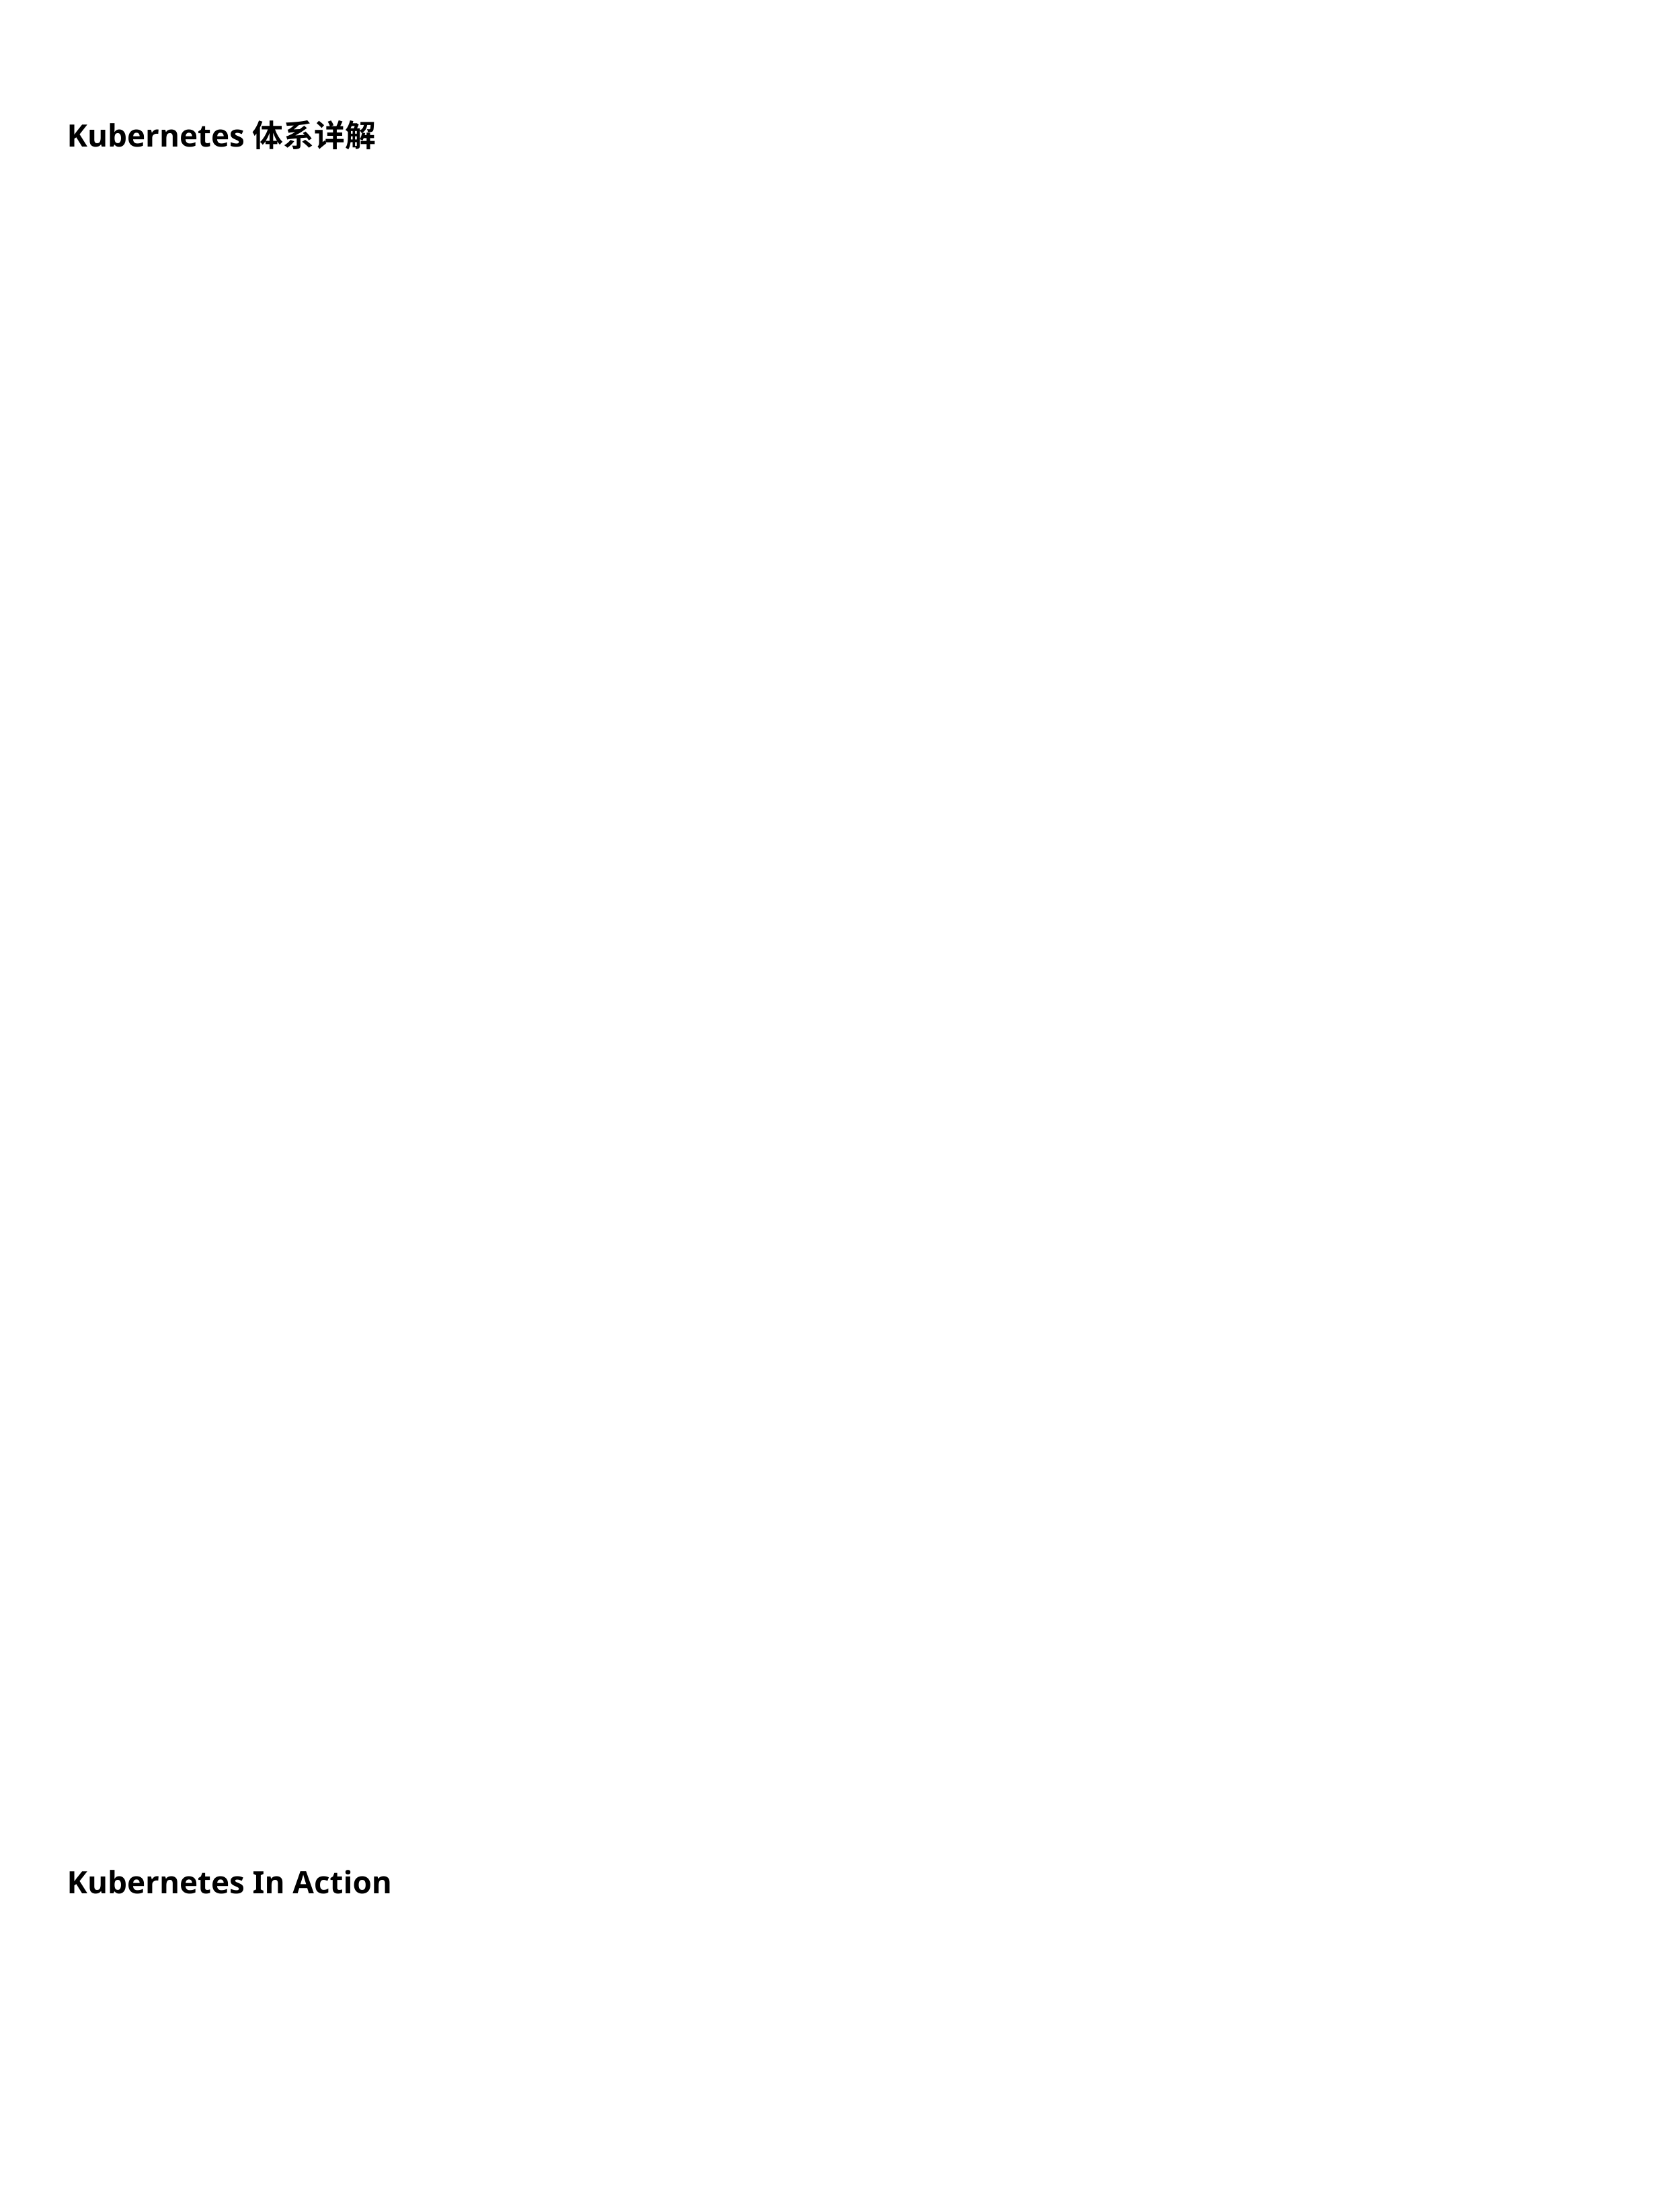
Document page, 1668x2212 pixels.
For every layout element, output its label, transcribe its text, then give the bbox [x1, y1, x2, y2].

text Kubernetes In Action [67, 1860, 1617, 1903]
text Kubernetes 体系详解 [67, 101, 1617, 166]
